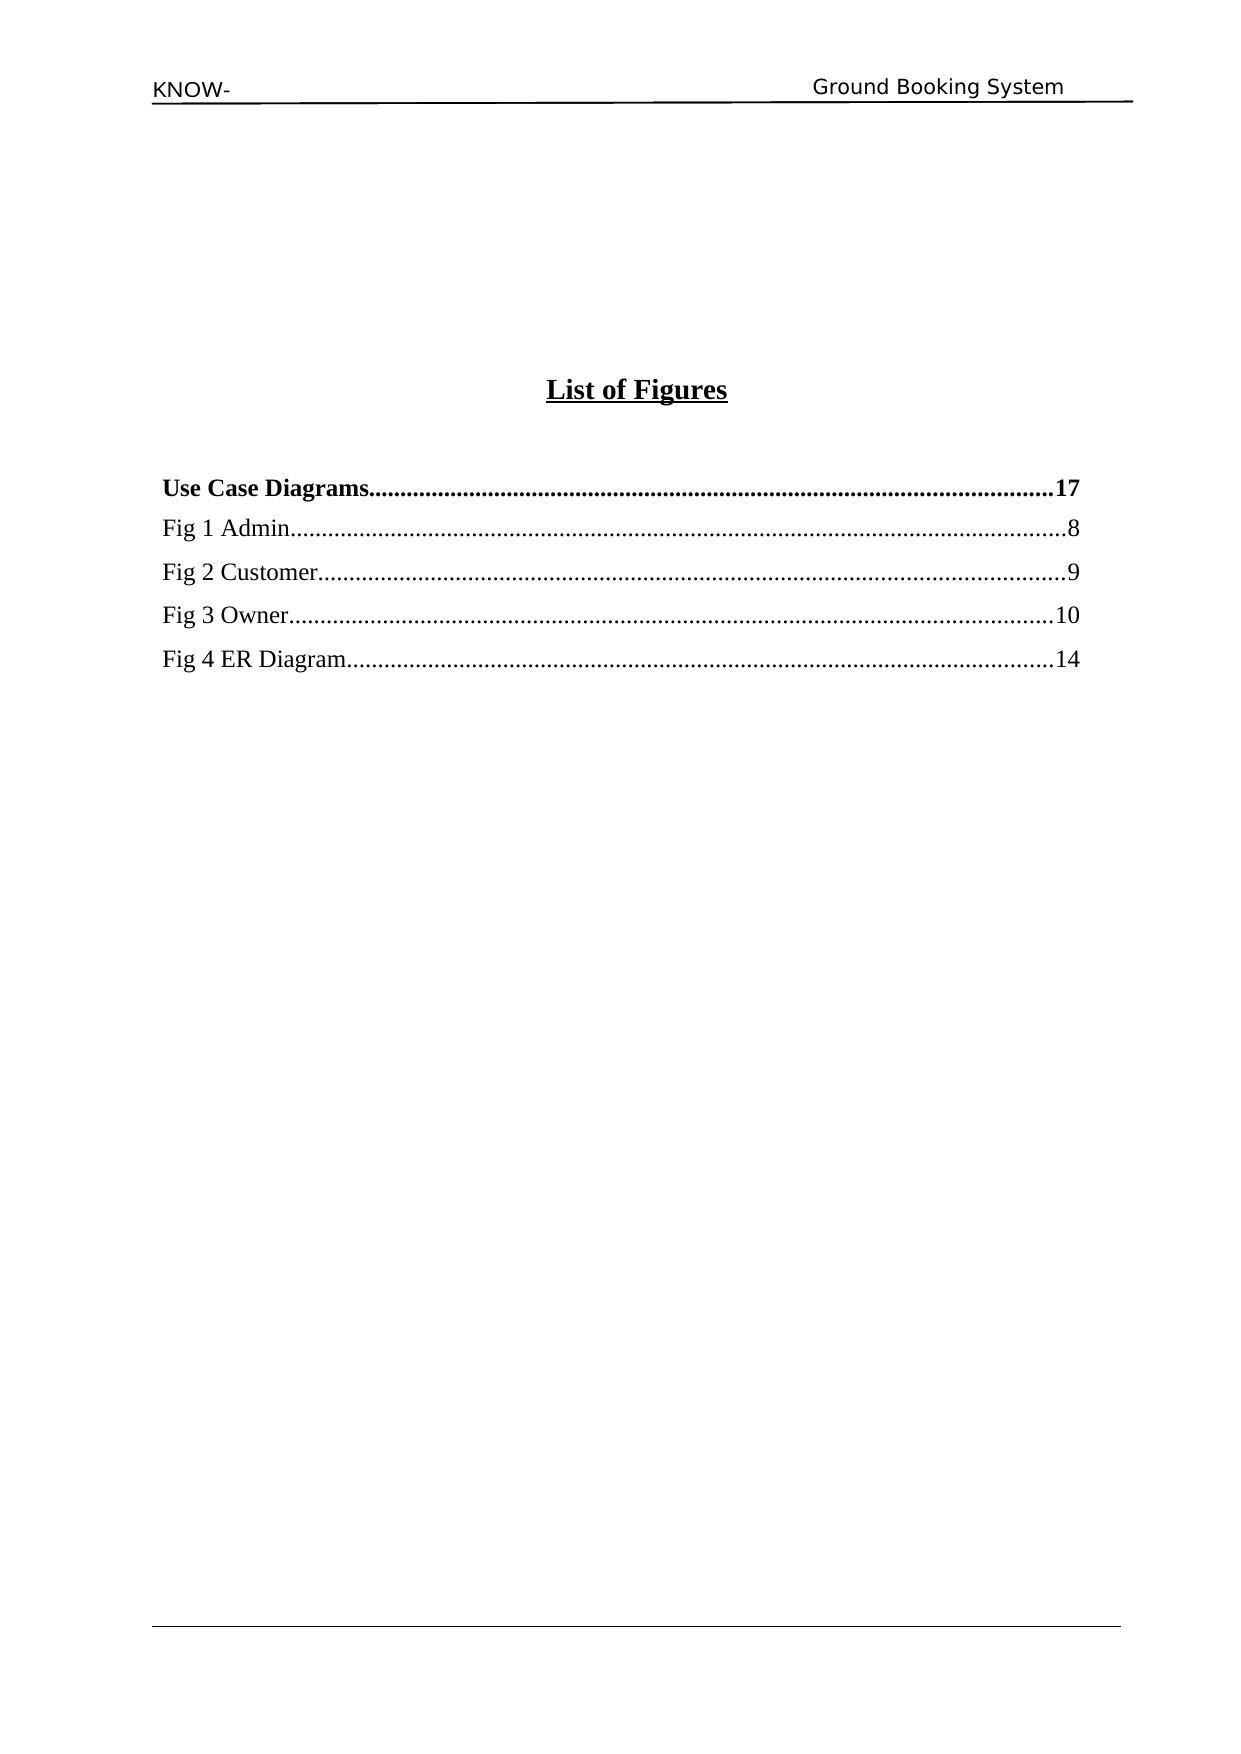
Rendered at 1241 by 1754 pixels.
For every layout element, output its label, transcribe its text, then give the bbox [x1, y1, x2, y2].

text Fig 4 ER Diagram 14 [162, 644, 1134, 673]
text List of Figures [139, 372, 1134, 406]
text Fig 2 Customer 9 [162, 557, 1134, 586]
text Use Case Diagrams 17 [162, 473, 1134, 502]
text Fig 1 Admin 8 [162, 513, 1134, 542]
text Fig 3 Owner 10 [162, 600, 1134, 629]
